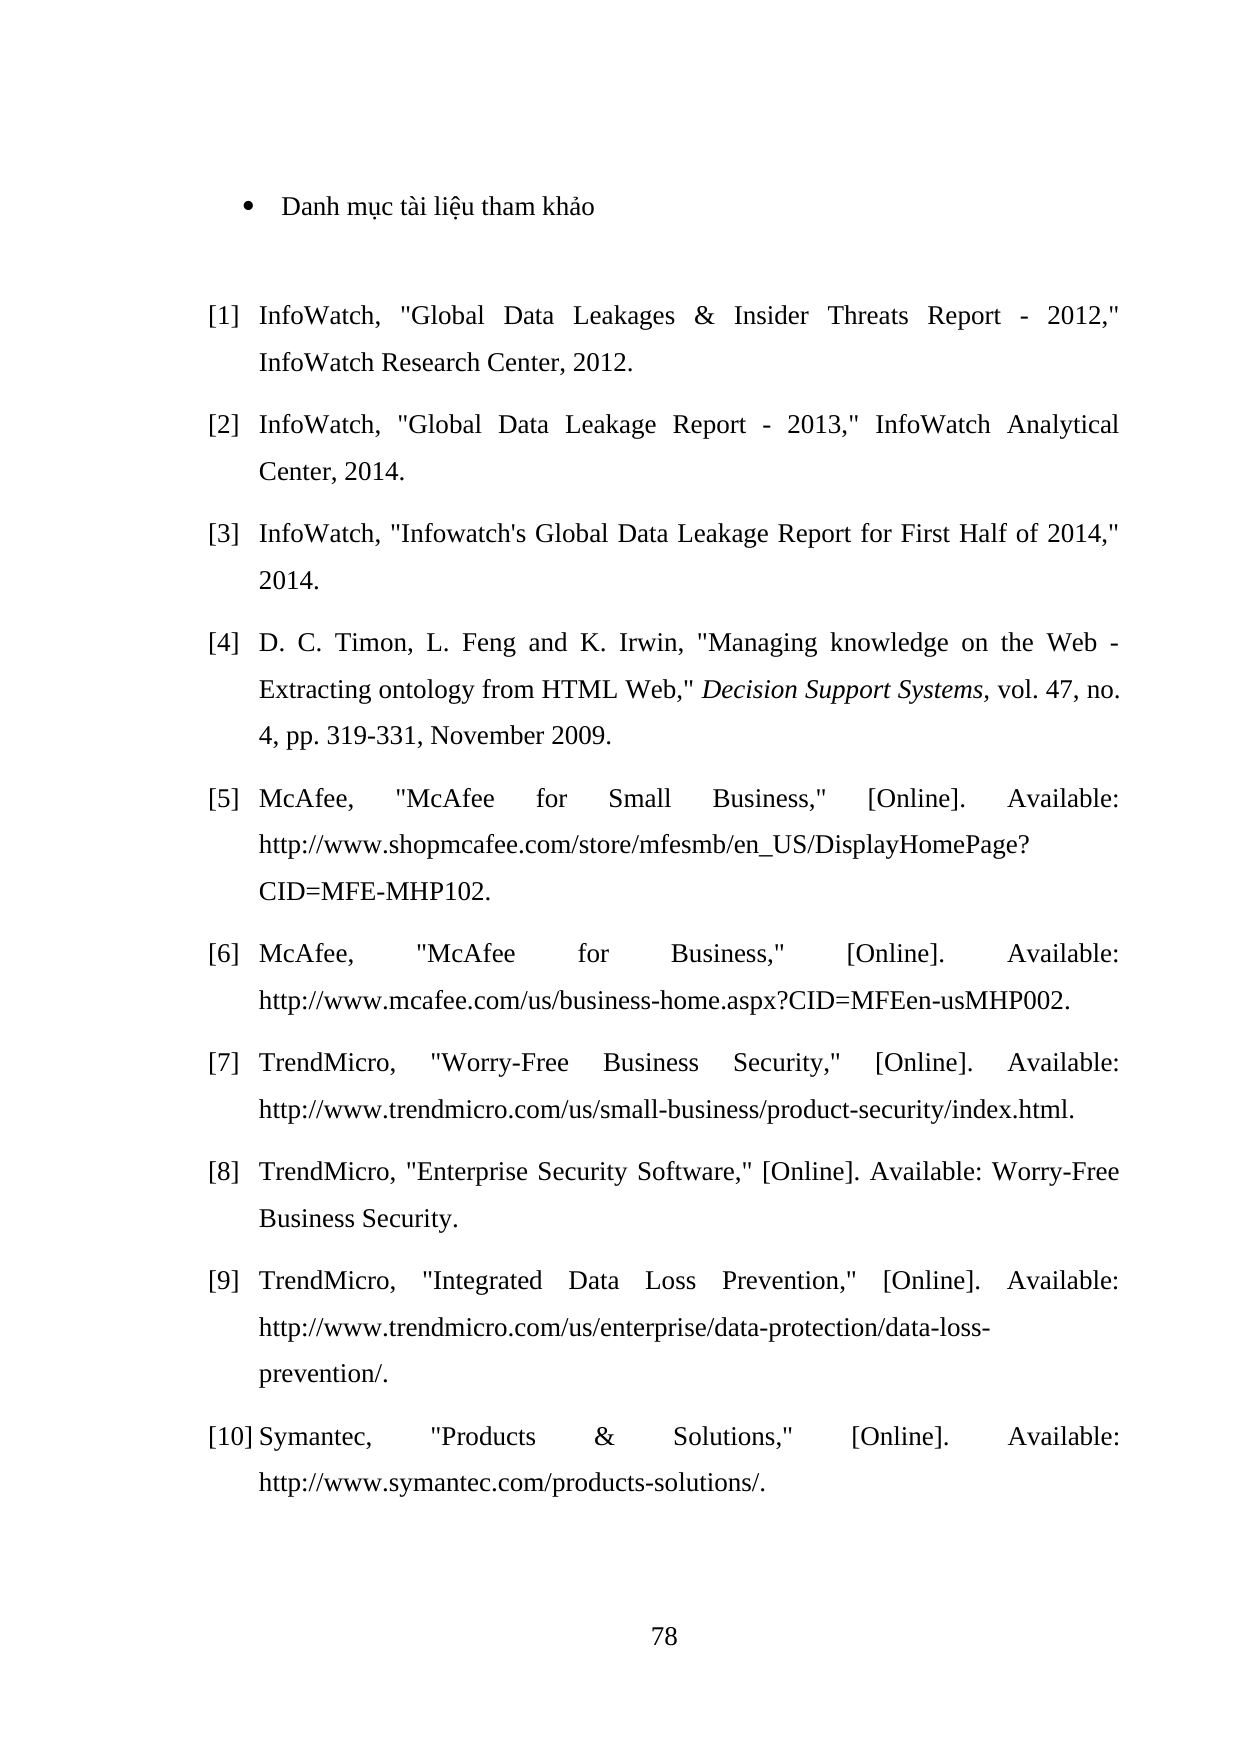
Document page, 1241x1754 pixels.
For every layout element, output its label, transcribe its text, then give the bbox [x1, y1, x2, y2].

table_header [1] [206, 298, 257, 407]
table_cell McAfee, "McAfee for Business," [Online]. Available: http://www.mcafee.com/us/business-home.aspx?CID=MFEen-usMHP002. [257, 936, 1122, 1045]
table_cell [3] [206, 516, 257, 624]
table_cell TrendMicro, "Integrated Data Loss Prevention," [Online]. Available: http://www.trendmicro.com/us/enterprise/data-protection/data-loss-prevention/. [257, 1263, 1122, 1418]
table_cell [2] [206, 407, 257, 516]
table_cell [5] [206, 780, 257, 936]
list Danh mục tài liệu tham khảo [244, 190, 1122, 221]
table_cell McAfee, "McAfee for Small Business," [Online]. Available: http://www.shopmcafee.com/store/mfesmb/en_US/DisplayHomePage?CID=MFE-MHP102. [257, 780, 1122, 936]
table_cell [9] [206, 1263, 257, 1418]
table_cell Symantec, "Products & Solutions," [Online]. Available: http://www.symantec.com/products-solutions/. [257, 1418, 1122, 1527]
table_cell TrendMicro, "Enterprise Security Software," [Online]. Available: Worry-Free Business Security. [257, 1154, 1122, 1263]
table_cell TrendMicro, "Worry-Free Business Security," [Online]. Available: http://www.trendmicro.com/us/small-business/product-security/index.html. [257, 1045, 1122, 1154]
table_cell [10] [206, 1418, 257, 1527]
table_cell InfoWatch, "Infowatch's Global Data Leakage Report for First Half of 2014," 2014. [257, 516, 1122, 624]
table_cell [7] [206, 1045, 257, 1154]
table_cell D. C. Timon, L. Feng and K. Irwin, "Managing knowledge on the Web - Extracting ontology from HTML Web," Decision Support Systems, vol. 47, no. 4, pp. 319-331, November 2009. [257, 625, 1122, 780]
table_cell [6] [206, 936, 257, 1045]
table_cell [8] [206, 1154, 257, 1263]
table_cell InfoWatch, "Global Data Leakage Report - 2013," InfoWatch Analytical Center, 2014. [257, 407, 1122, 516]
table_header InfoWatch, "Global Data Leakages & Insider Threats Report - 2012," InfoWatch Research Center, 2012. [257, 298, 1122, 407]
table_cell [4] [206, 625, 257, 780]
